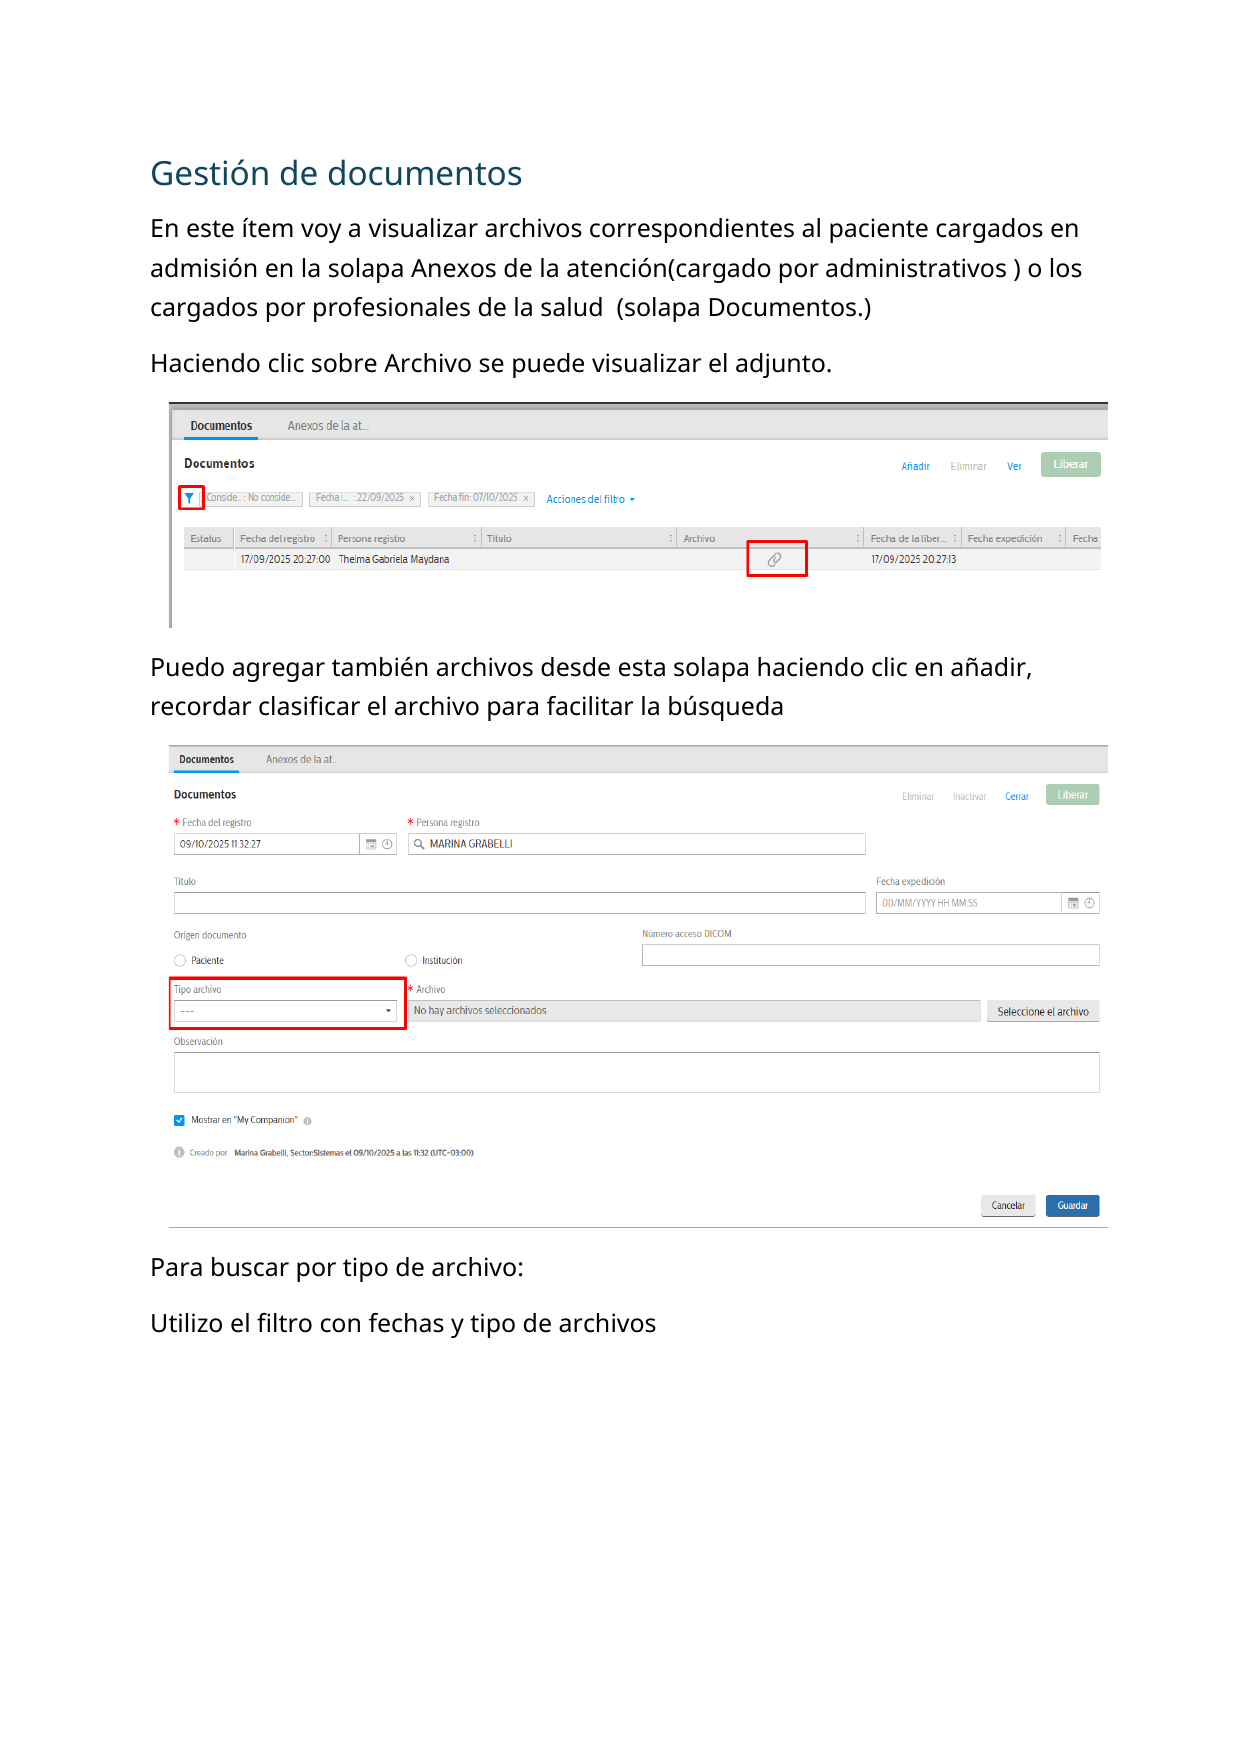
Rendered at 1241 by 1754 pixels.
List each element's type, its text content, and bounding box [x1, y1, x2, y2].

text Para buscar por tipo de archivo: [150, 1250, 1090, 1284]
text En este ítem voy a visualizar archivos correspondientes al paciente cargados en admisión en la solapa Anexos de la atención(cargado por administrativos ) o los cargados por profesionales de la salud (solapa Documentos.) [150, 211, 1090, 324]
text Utilizo el filtro con fechas y tipo de archivos [150, 1306, 1090, 1340]
subtitle Gestión de documentos [150, 150, 1090, 195]
text Puedo agregar también archivos desde esta solapa haciendo clic en añadir, recordar clasificar el archivo para facilitar la búsqueda [150, 649, 1090, 723]
text Haciendo clic sobre Archivo se puede visualizar el adjunto. [150, 346, 1090, 380]
